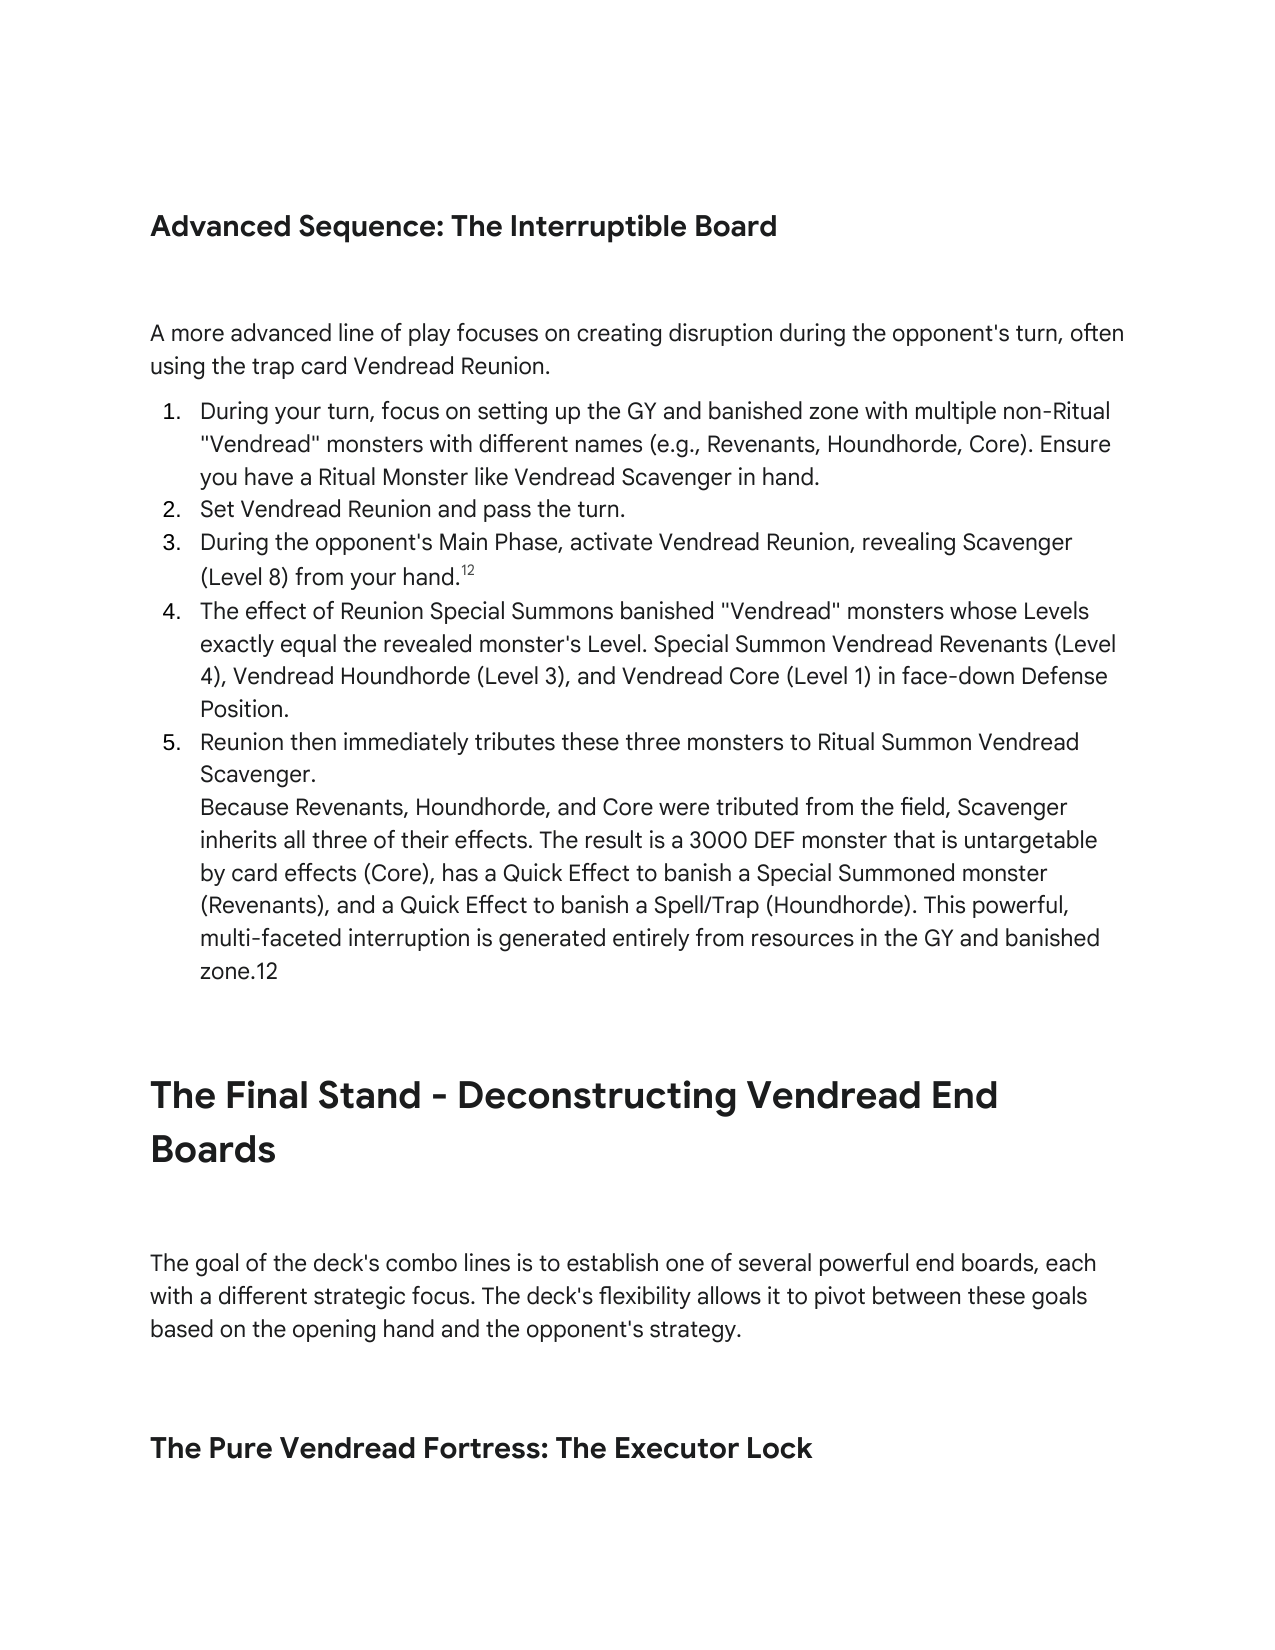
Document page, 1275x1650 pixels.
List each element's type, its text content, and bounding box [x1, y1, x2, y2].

list During the opponent's Main Phase, activate Vendread Reunion, revealing Scavenger (Level 8) from your hand.12 [162, 528, 1125, 593]
list Set Vendread Reunion and pass the turn. [162, 496, 1125, 524]
subtitle The Pure Vendread Fortress: The Executor Lock [150, 1431, 1125, 1467]
list The effect of Reunion Special Summons banished "Vendread" monsters whose Levels exactly equal the revealed monster's Level. Special Summon Vendread Revenants (Level 4), Vendread Houndhorde (Level 3), and Vendread Core (Level 1) in face-down Defense Position. [162, 597, 1125, 724]
subtitle The Final Stand - Deconstructing Vendread End Boards [150, 1072, 1125, 1173]
text The goal of the deck's combo lines is to establish one of several powerful end boards, each with a different strategic focus. The deck's flexibility allows it to pivot between these goals based on the opening hand and the opponent's strategy. [150, 1250, 1125, 1344]
subtitle Advanced Sequence: The Interruptible Board [150, 208, 1125, 244]
list During your turn, focus on setting up the GY and banished zone with multiple non-Ritual "Vendread" monsters with different names (e.g., Revenants, Houndhorde, Core). Ensure you have a Ritual Monster like Vendread Scavenger in hand. [162, 397, 1125, 492]
text A more advanced line of play focuses on creating disruption during the opponent's turn, often using the trap card Vendread Reunion. [150, 319, 1125, 381]
list Reunion then immediately tributes these three monsters to Ritual Summon Vendread Scavenger. Because Revenants, Houndhorde, and Core were tributed from the field, Scavenger inherits all three of their effects. The result is a 3000 DEF monster that is untargetable by card effects (Core), has a Quick Effect to banish a Special Summoned monster (Revenants), and a Quick Effect to banish a Spell/Trap (Houndhorde). This powerful, multi-faceted interruption is generated entirely from resources in the GY and banished zone.12 [162, 728, 1125, 986]
